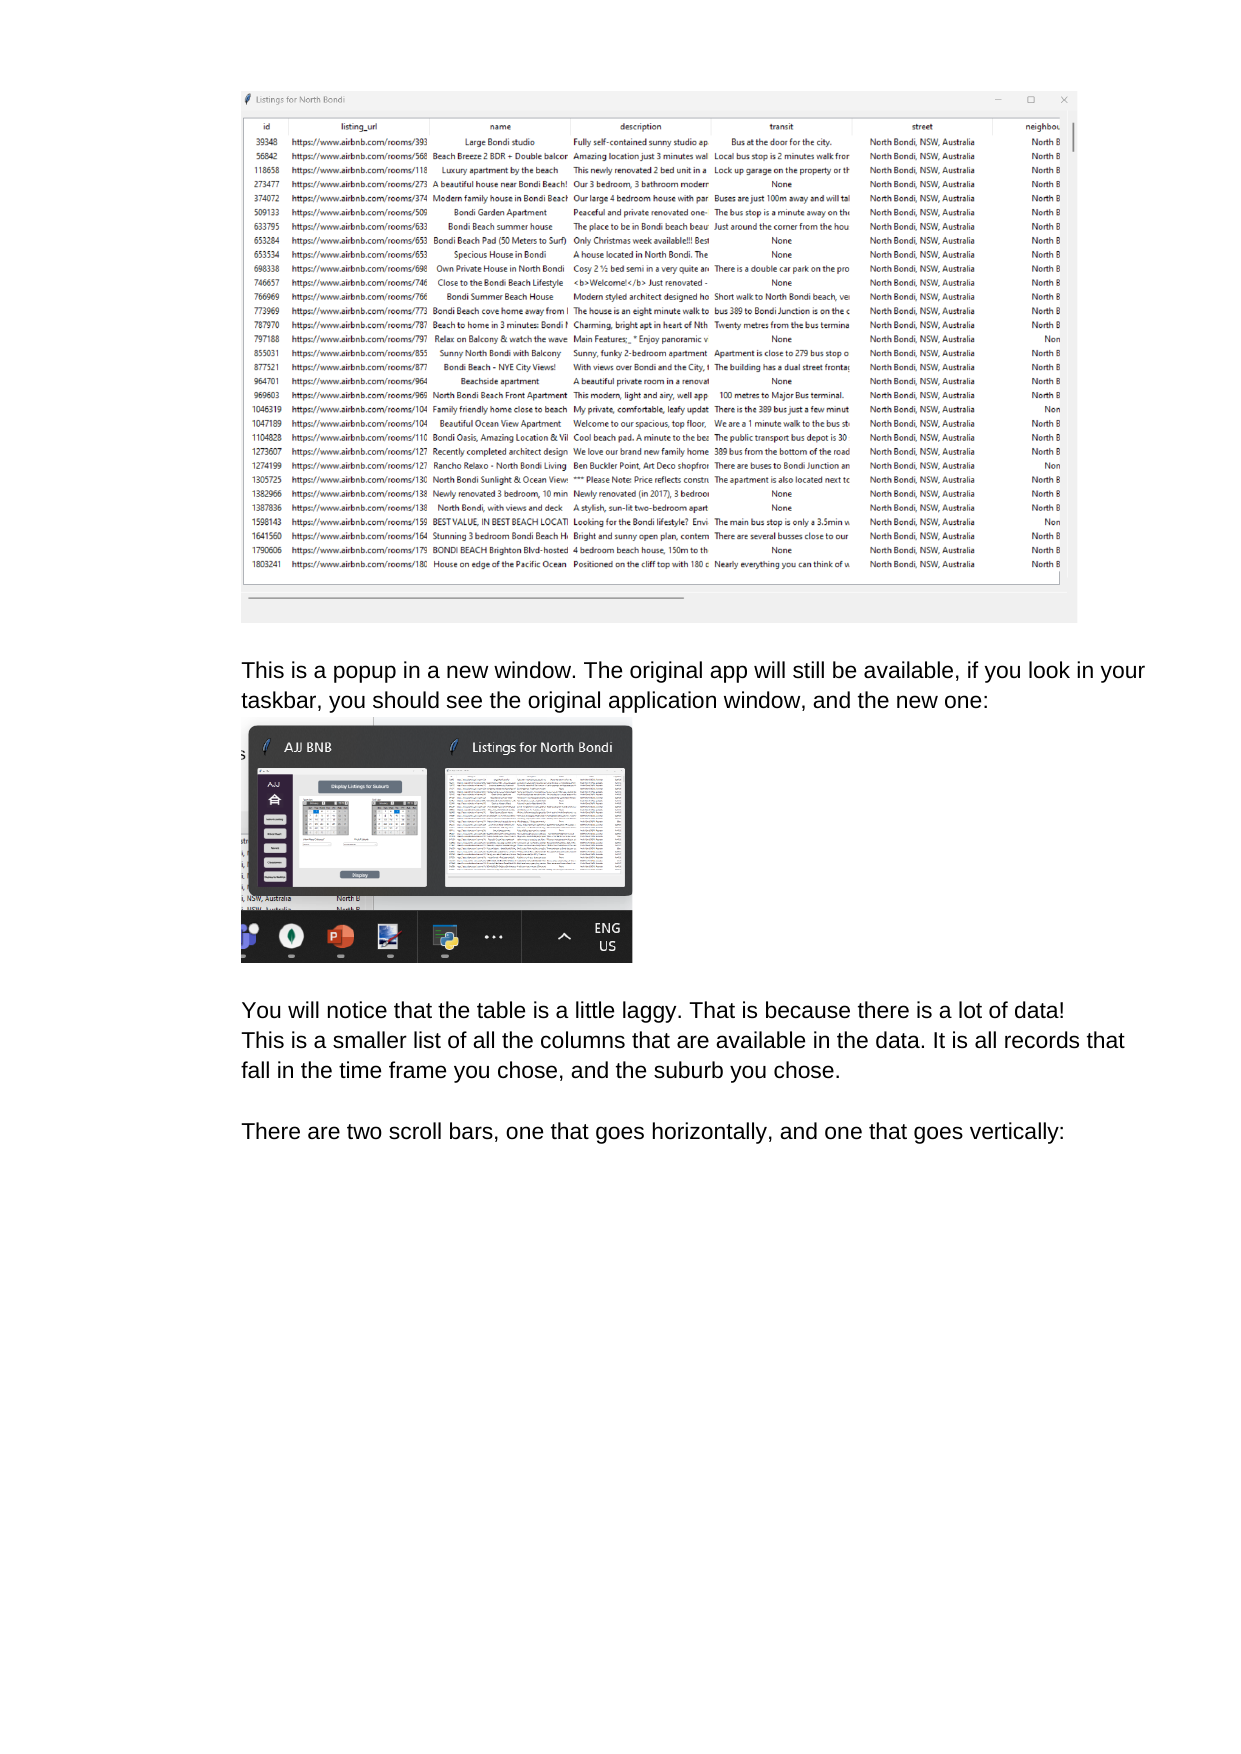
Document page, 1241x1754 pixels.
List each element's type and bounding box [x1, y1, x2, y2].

picture [241, 717, 633, 963]
list [203, 91, 1149, 1144]
picture [241, 91, 1078, 623]
